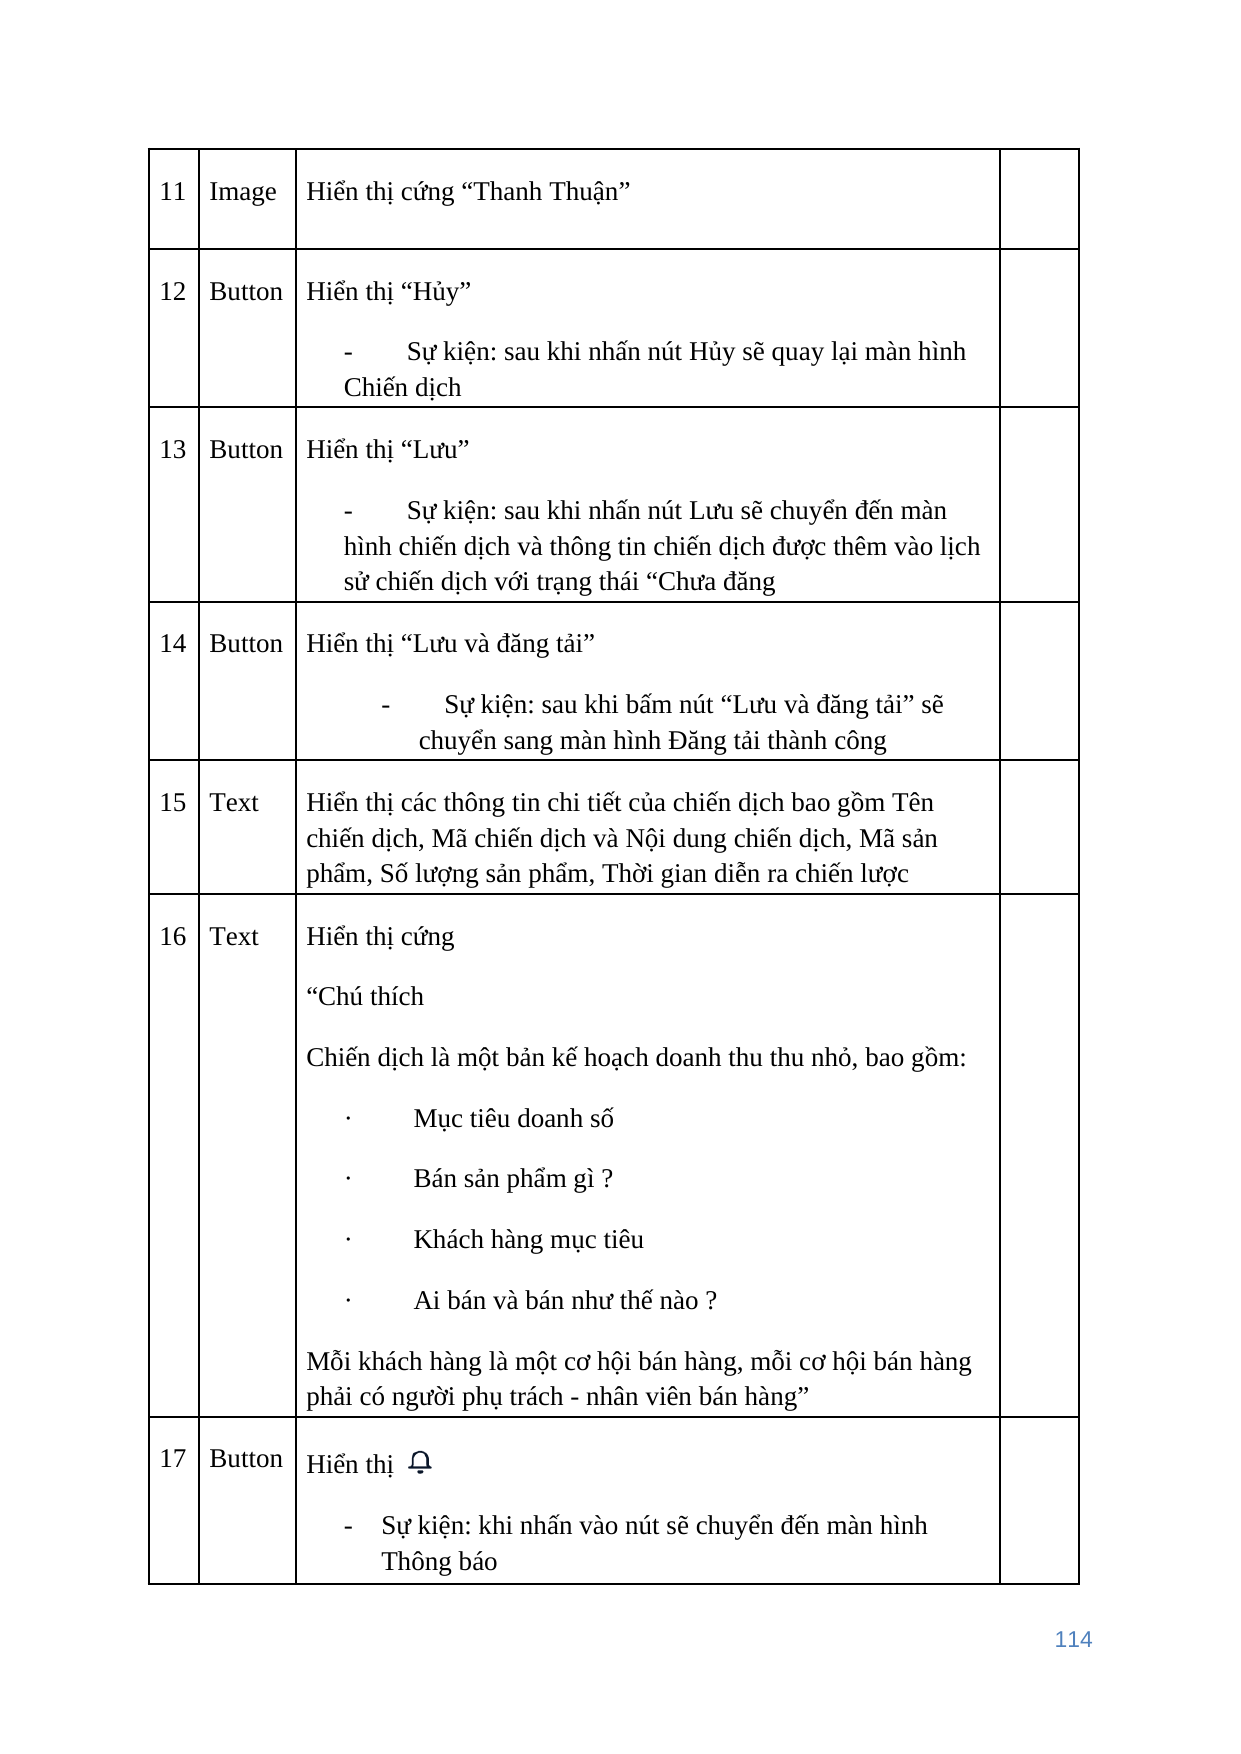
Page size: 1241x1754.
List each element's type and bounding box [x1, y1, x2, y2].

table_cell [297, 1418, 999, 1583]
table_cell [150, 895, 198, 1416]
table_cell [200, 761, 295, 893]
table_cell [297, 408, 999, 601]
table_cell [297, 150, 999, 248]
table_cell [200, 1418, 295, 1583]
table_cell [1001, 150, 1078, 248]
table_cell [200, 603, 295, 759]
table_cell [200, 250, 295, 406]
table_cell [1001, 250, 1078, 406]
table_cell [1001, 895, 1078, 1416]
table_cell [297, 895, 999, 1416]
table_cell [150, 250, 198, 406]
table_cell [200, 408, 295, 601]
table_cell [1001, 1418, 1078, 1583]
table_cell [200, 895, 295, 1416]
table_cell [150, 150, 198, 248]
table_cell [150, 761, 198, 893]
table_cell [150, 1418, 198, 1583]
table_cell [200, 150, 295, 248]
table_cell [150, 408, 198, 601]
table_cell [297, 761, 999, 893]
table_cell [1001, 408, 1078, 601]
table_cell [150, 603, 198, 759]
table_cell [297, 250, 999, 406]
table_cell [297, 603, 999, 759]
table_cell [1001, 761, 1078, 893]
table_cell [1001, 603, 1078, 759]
picture [400, 1442, 437, 1474]
